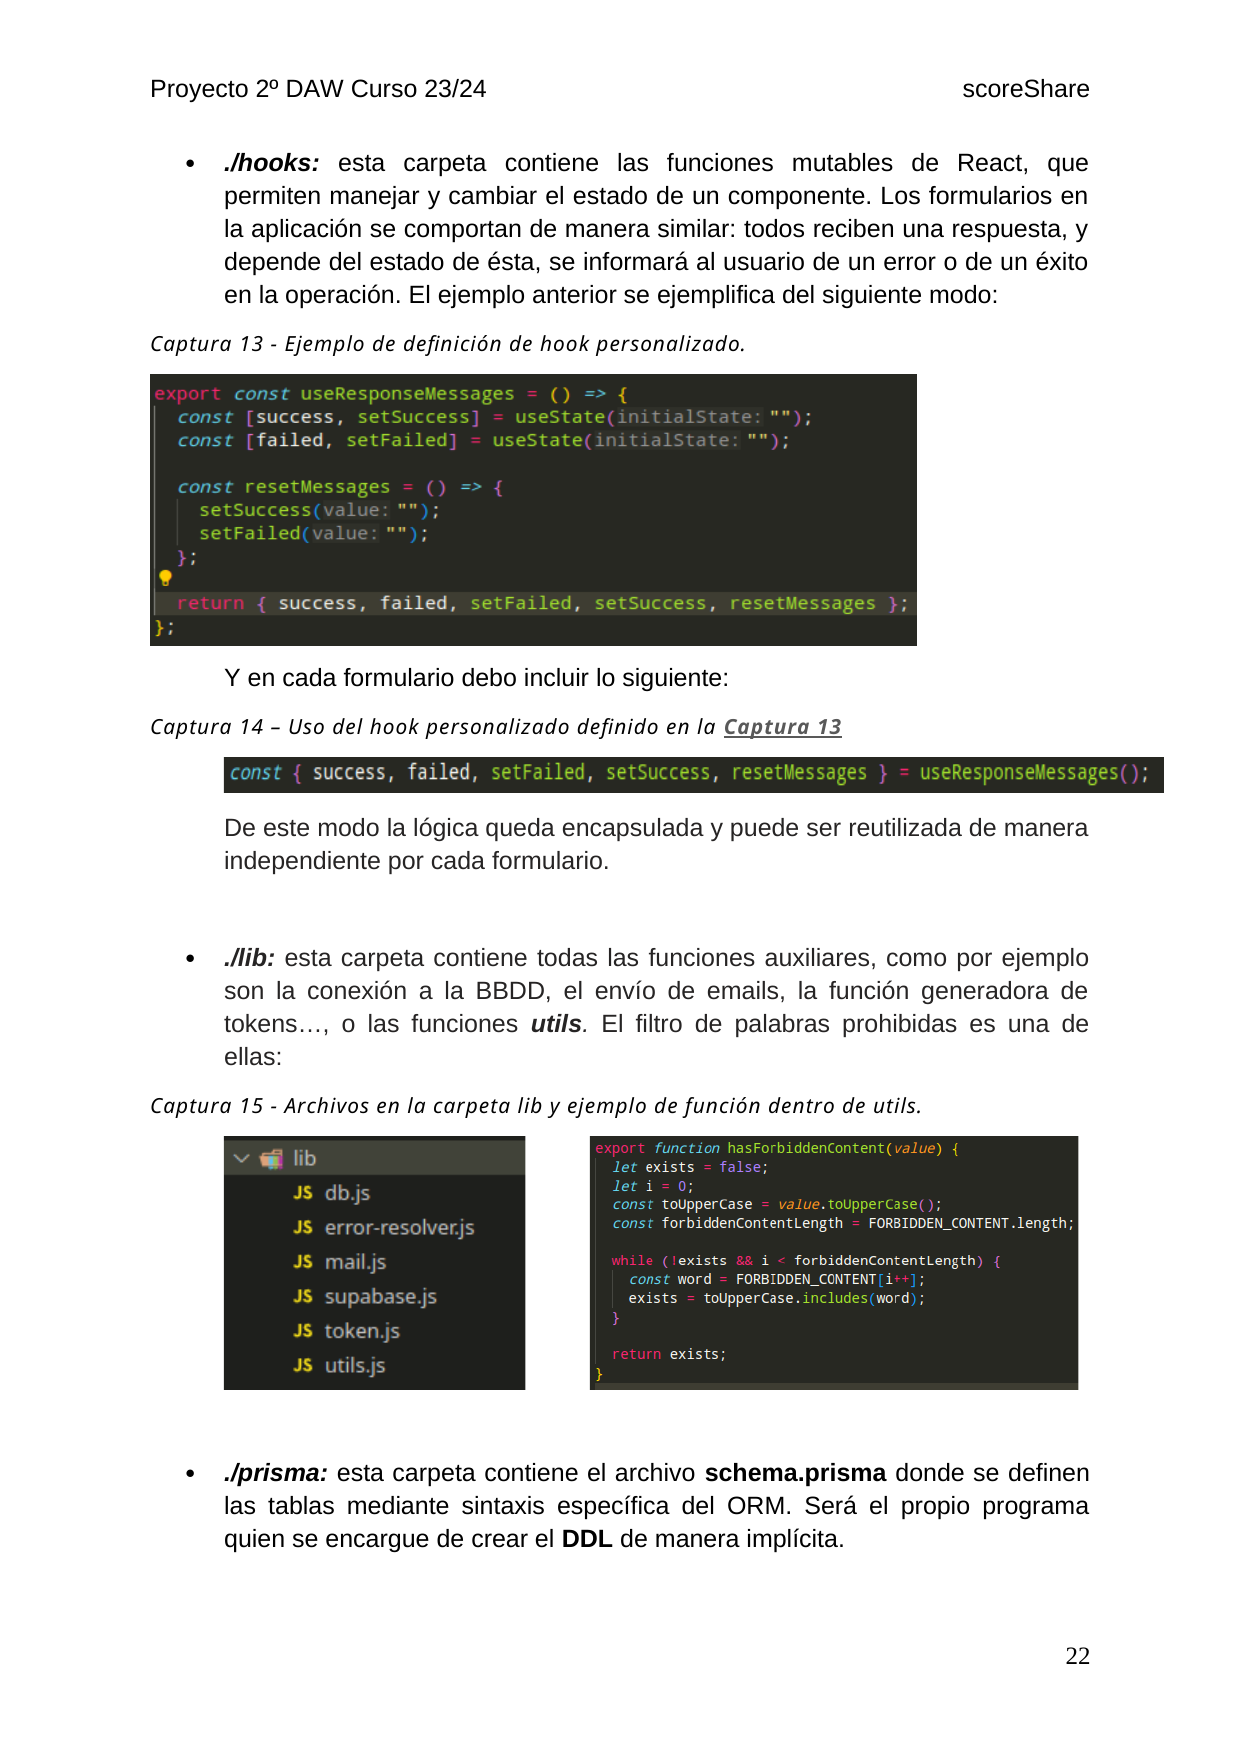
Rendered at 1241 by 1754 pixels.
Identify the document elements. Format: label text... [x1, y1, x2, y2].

list ./lib: esta carpeta contiene todas las funciones auxiliares, como por ejemplo son la conexión a la BBDD, el envío de emails, la función generadora de tokens…, o las funciones utils. El filtro de palabras prohibidas es una de ellas: [186, 943, 1090, 1071]
list ./hooks: esta carpeta contiene las funciones mutables de React, que permiten manejar y cambiar el estado de un componente. Los formularios en la aplicación se comportan de manera similar: todos reciben una respuesta, y depende del estado de ésta, se informará al usuario de un error o de un éxito en la operación. El ejemplo anterior se ejemplifica del siguiente modo: [186, 148, 1090, 308]
picture [589, 1136, 1079, 1390]
picture [223, 1136, 526, 1390]
picture [223, 757, 1164, 793]
picture [150, 374, 917, 646]
text Y en cada formulario debo incluir lo siguiente: [224, 662, 1090, 691]
list ./prisma: esta carpeta contiene el archivo schema.prisma donde se definen las tablas mediante sintaxis específica del ORM. Será el propio programa quien se encargue de crear el DDL de manera implícita. [186, 1458, 1090, 1553]
text De este modo la lógica queda encapsulada y puede ser reutilizada de manera independiente por cada formulario. [224, 813, 1090, 875]
